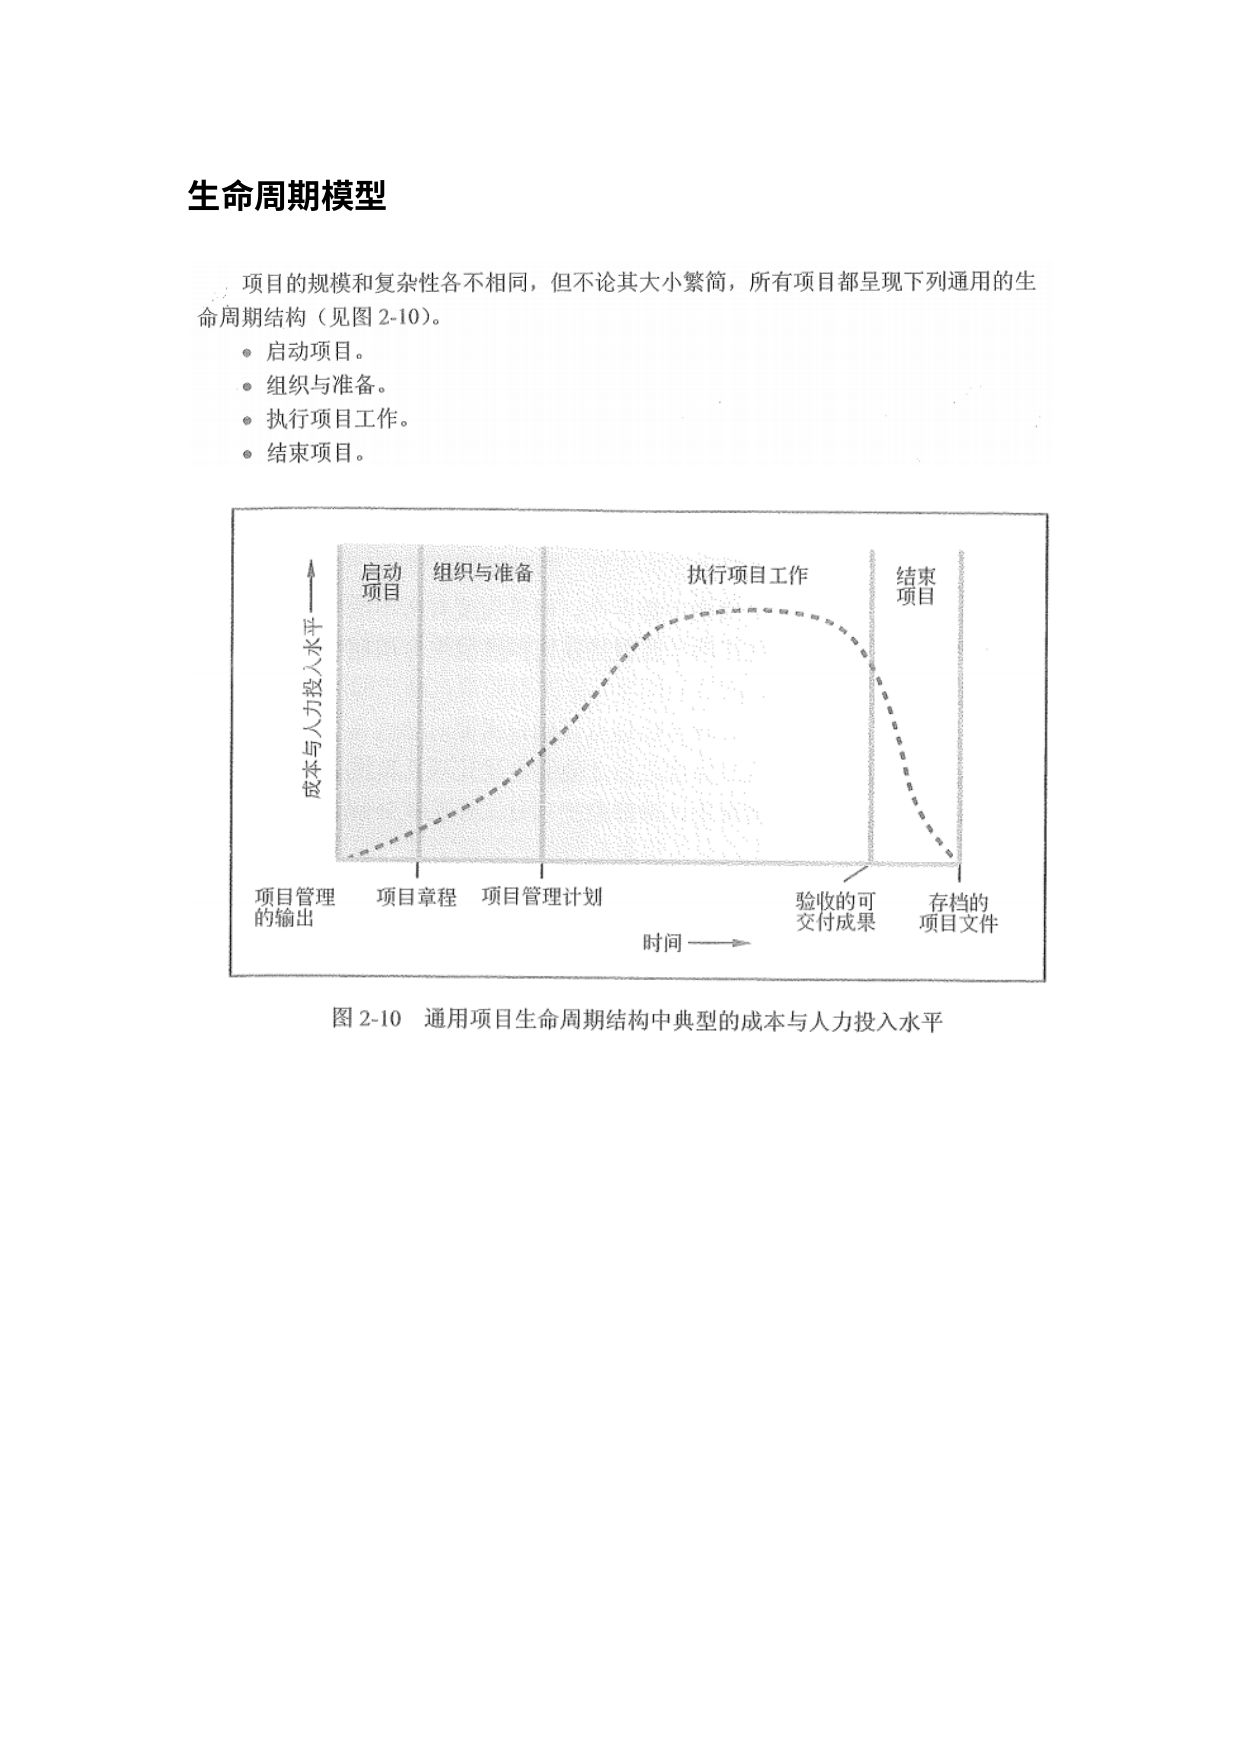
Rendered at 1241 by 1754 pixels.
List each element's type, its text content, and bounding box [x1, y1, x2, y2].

picture [187, 489, 1053, 1042]
picture [187, 261, 1053, 468]
subtitle 生命周期模型 [187, 162, 1053, 227]
